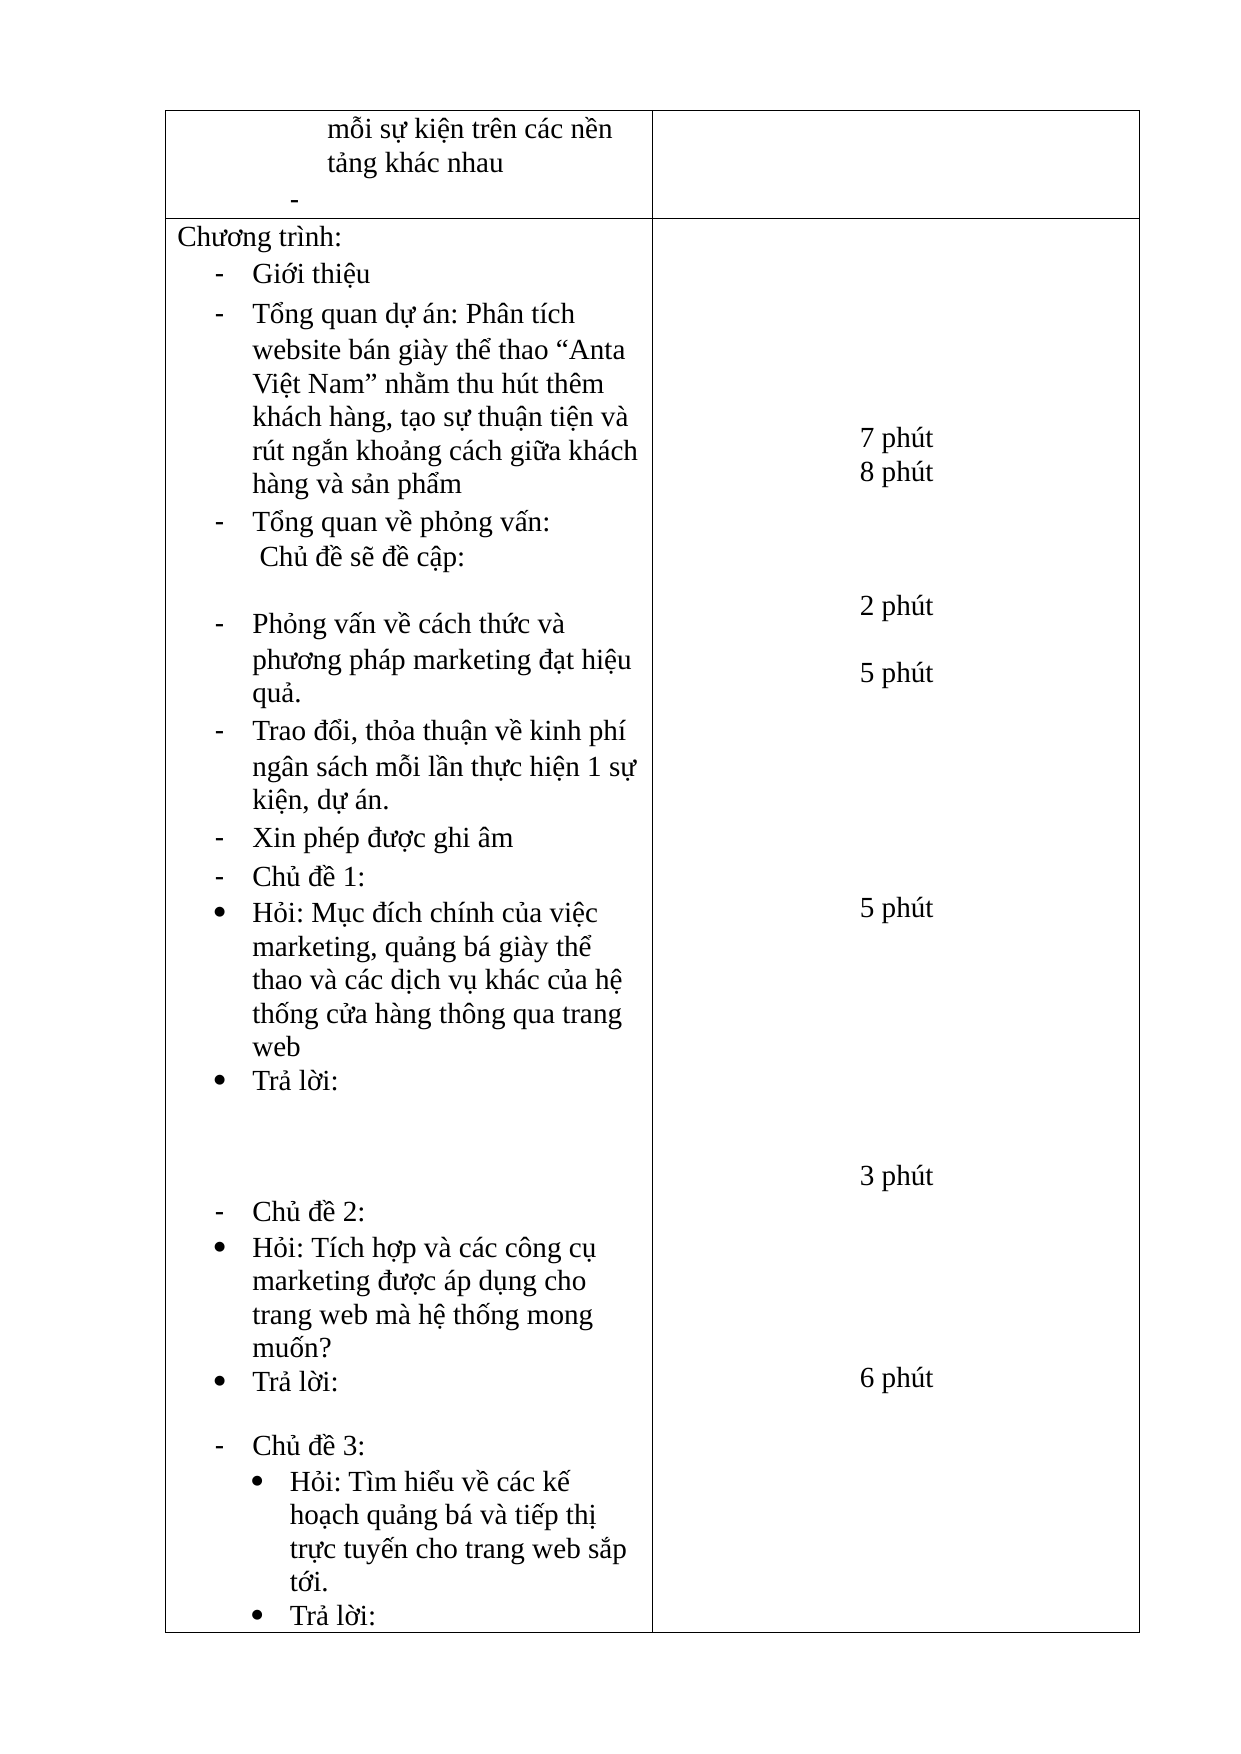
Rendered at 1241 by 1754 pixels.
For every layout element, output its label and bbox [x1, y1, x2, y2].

table_cell [653, 219, 1139, 1632]
table_cell [653, 111, 1139, 218]
table_cell [166, 111, 652, 218]
table_cell [166, 219, 652, 1632]
